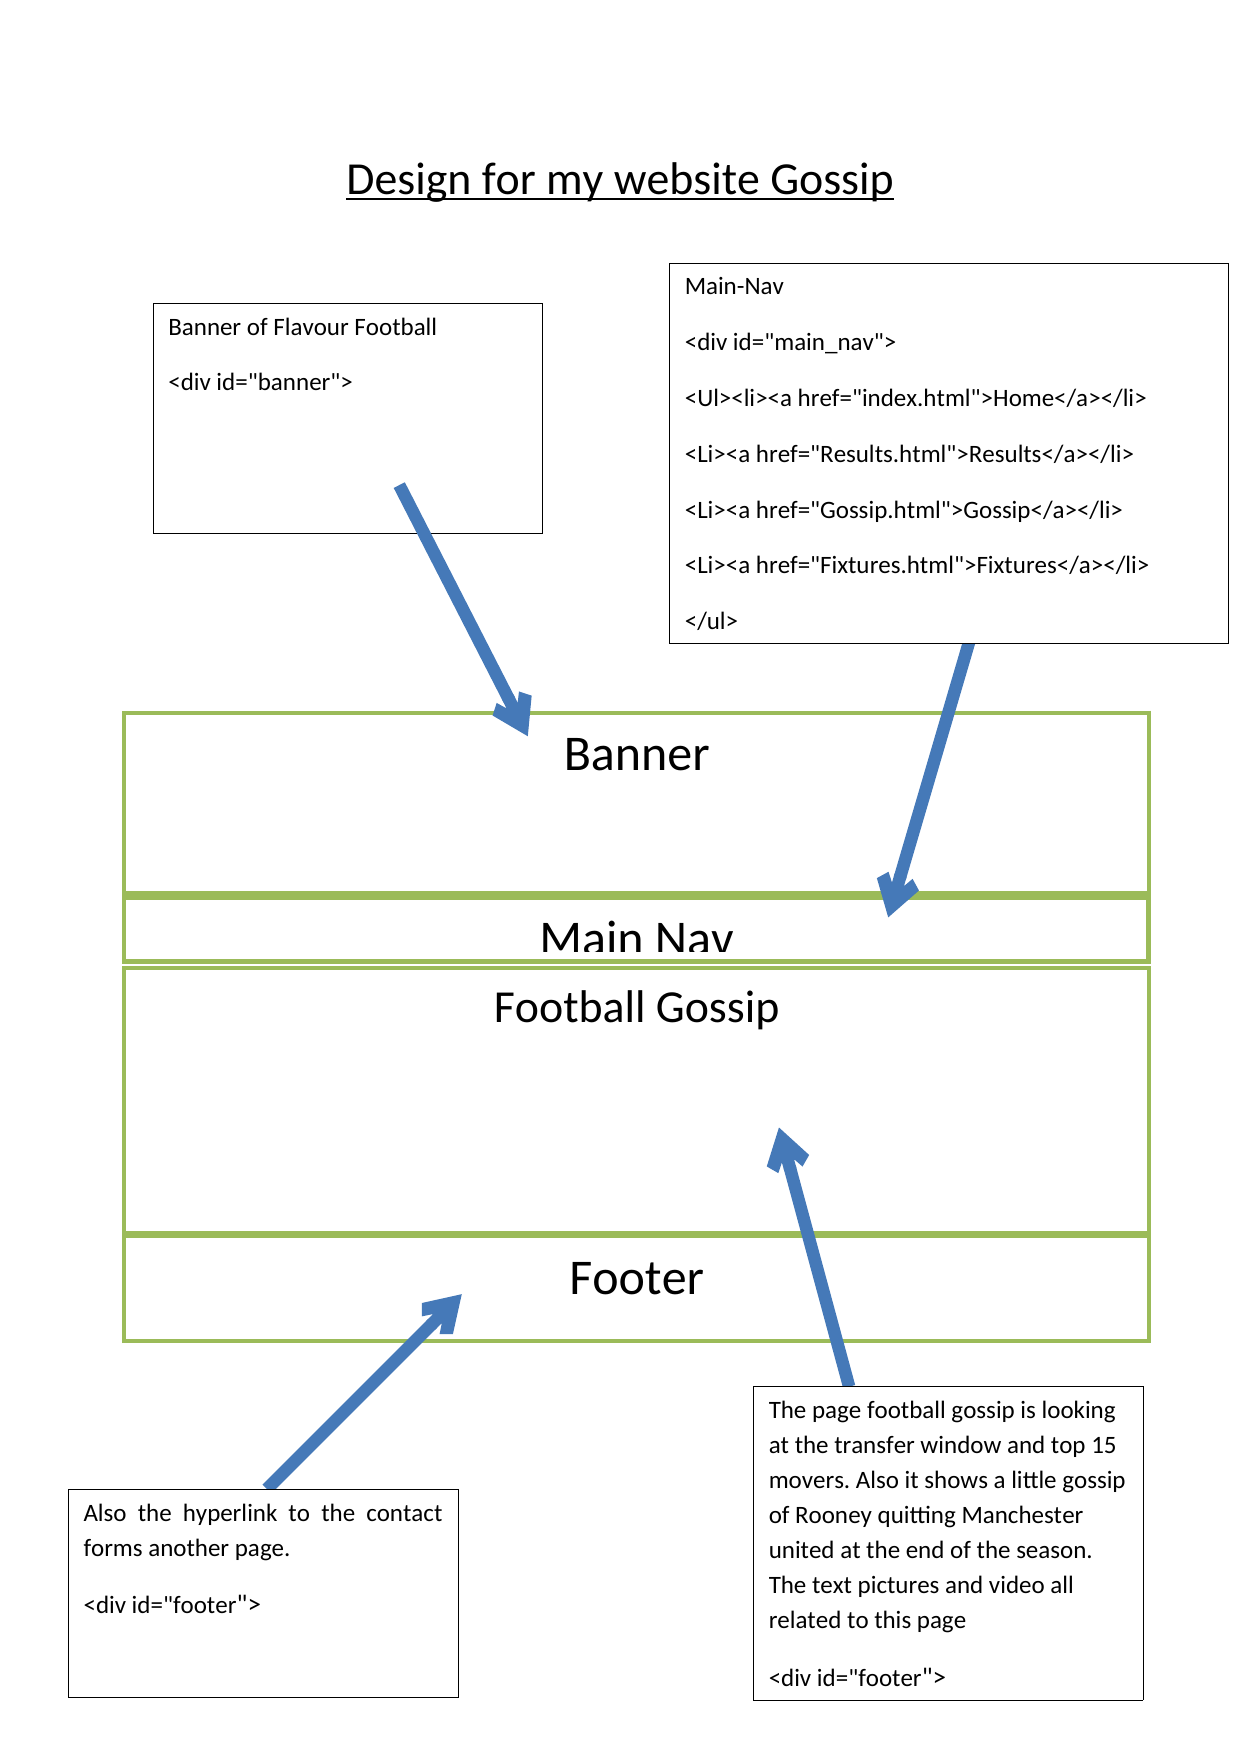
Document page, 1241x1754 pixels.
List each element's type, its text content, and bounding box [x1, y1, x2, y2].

text Design for my website Gossip [150, 150, 1090, 206]
